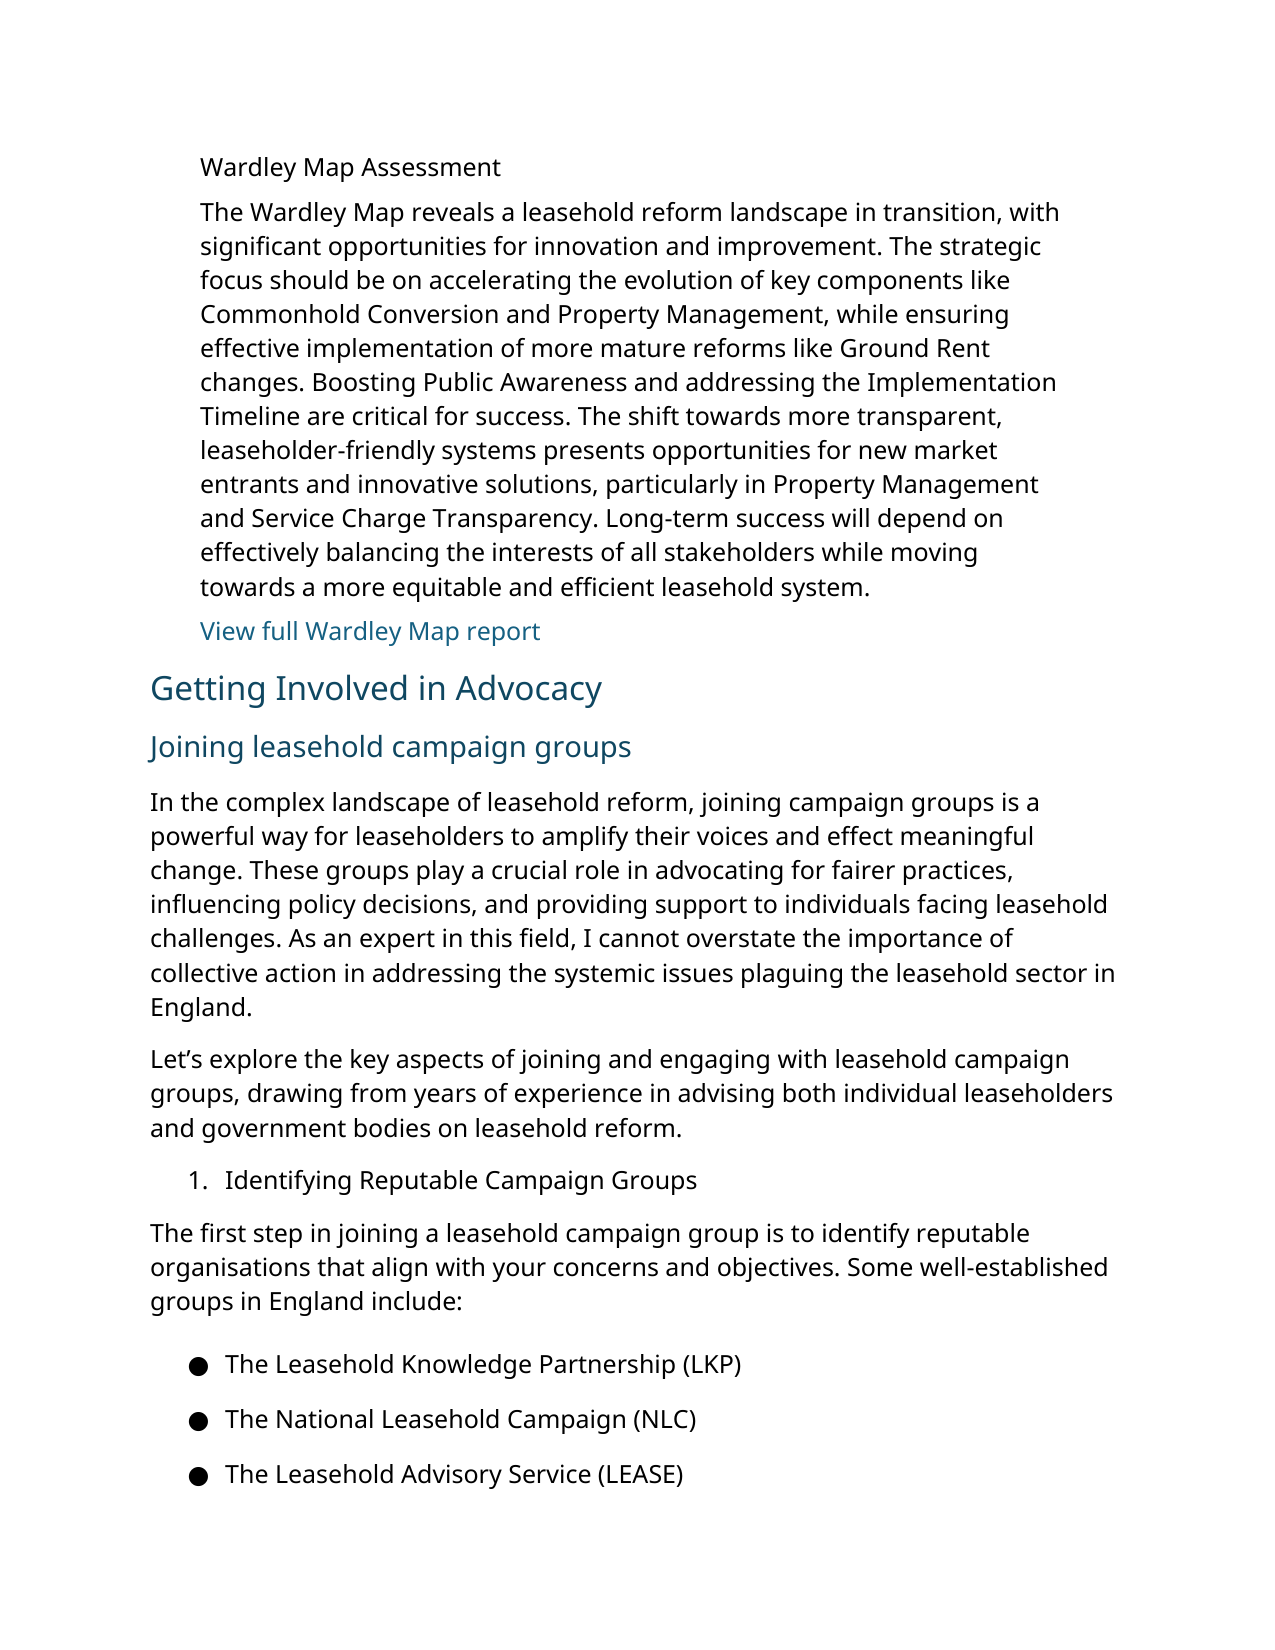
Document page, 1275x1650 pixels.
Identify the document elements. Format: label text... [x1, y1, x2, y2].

text In the complex landscape of leasehold reform, joining campaign groups is a powerful way for leaseholders to amplify their voices and effect meaningful change. These groups play a crucial role in advocating for fairer practices, influencing policy decisions, and providing support to individuals facing leasehold challenges. As an expert in this field, I cannot overstate the importance of collective action in addressing the systemic issues plaguing the leasehold sector in England. [150, 785, 1125, 1023]
list Identifying Reputable Campaign Groups [187, 1163, 1125, 1197]
subtitle Getting Involved in Advocacy [150, 664, 1125, 710]
list The Leasehold Advisory Service (LEASE) [187, 1447, 1125, 1498]
text The first step in joining a leasehold campaign group is to identify reputable organisations that align with your concerns and objectives. Some well-established groups in England include: [150, 1216, 1125, 1318]
text Let’s explore the key aspects of joining and engaging with leasehold campaign groups, drawing from years of experience in advising both individual leaseholders and government bodies on leasehold reform. [150, 1042, 1125, 1144]
text View full Wardley Map report [200, 614, 1075, 648]
text The Wardley Map reveals a leasehold reform landscape in transition, with significant opportunities for innovation and improvement. The strategic focus should be on accelerating the evolution of key components like Commonhold Conversion and Property Management, while ensuring effective implementation of more mature reforms like Ground Rent changes. Boosting Public Awareness and addressing the Implementation Timeline are critical for success. The shift towards more transparent, leaseholder-friendly systems presents opportunities for new market entrants and innovative solutions, particularly in Property Management and Service Charge Transparency. Long-term success will depend on effectively balancing the interests of all stakeholders while moving towards a more equitable and efficient leasehold system. [200, 194, 1075, 603]
text Wardley Map Assessment [200, 150, 1075, 184]
list The Leasehold Knowledge Partnership (LKP) [187, 1337, 1125, 1388]
list The National Leasehold Campaign (NLC) [187, 1392, 1125, 1443]
subtitle Joining leasehold campaign groups [150, 726, 1125, 766]
